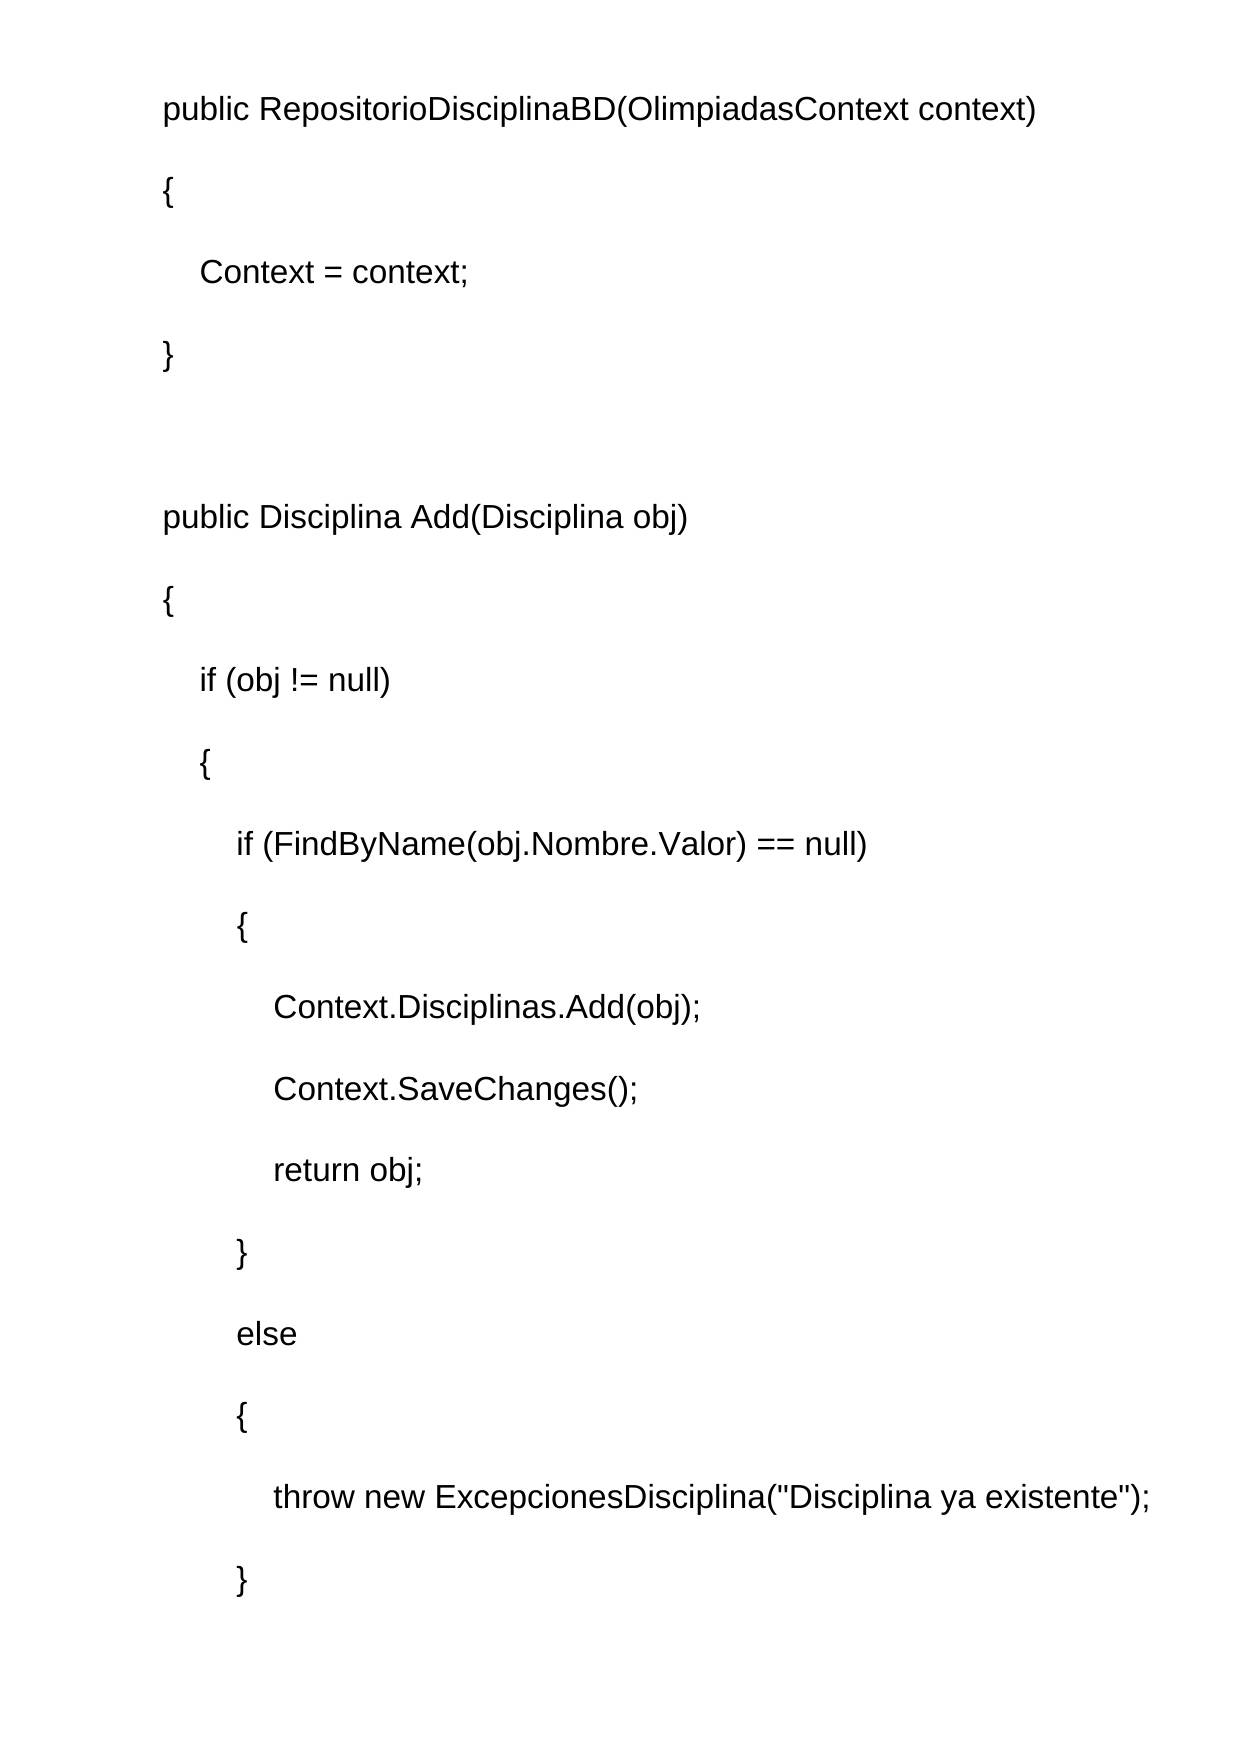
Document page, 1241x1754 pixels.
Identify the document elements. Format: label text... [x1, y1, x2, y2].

subtitle { [88, 578, 1169, 617]
subtitle throw new ExcepcionesDisciplina("Disciplina ya existente"); [88, 1477, 1169, 1515]
subtitle else [88, 1313, 1169, 1352]
subtitle { [88, 905, 1169, 944]
subtitle public Disciplina Add(Disciplina obj) [88, 497, 1169, 535]
subtitle } [88, 333, 1169, 372]
subtitle Context.Disciplinas.Add(obj); [88, 987, 1169, 1025]
subtitle { [88, 742, 1169, 780]
subtitle } [88, 1232, 1169, 1270]
subtitle { [88, 1395, 1169, 1434]
subtitle } [88, 1558, 1169, 1597]
subtitle return obj; [88, 1150, 1169, 1189]
subtitle if (FindByName(obj.Nombre.Valor) == null) [88, 823, 1169, 862]
subtitle public RepositorioDisciplinaBD(OlimpiadasContext context) [88, 88, 1169, 127]
subtitle Context.SaveChanges(); [88, 1068, 1169, 1107]
subtitle if (obj != null) [88, 660, 1169, 699]
subtitle Context = context; [88, 252, 1169, 290]
subtitle { [88, 170, 1169, 209]
